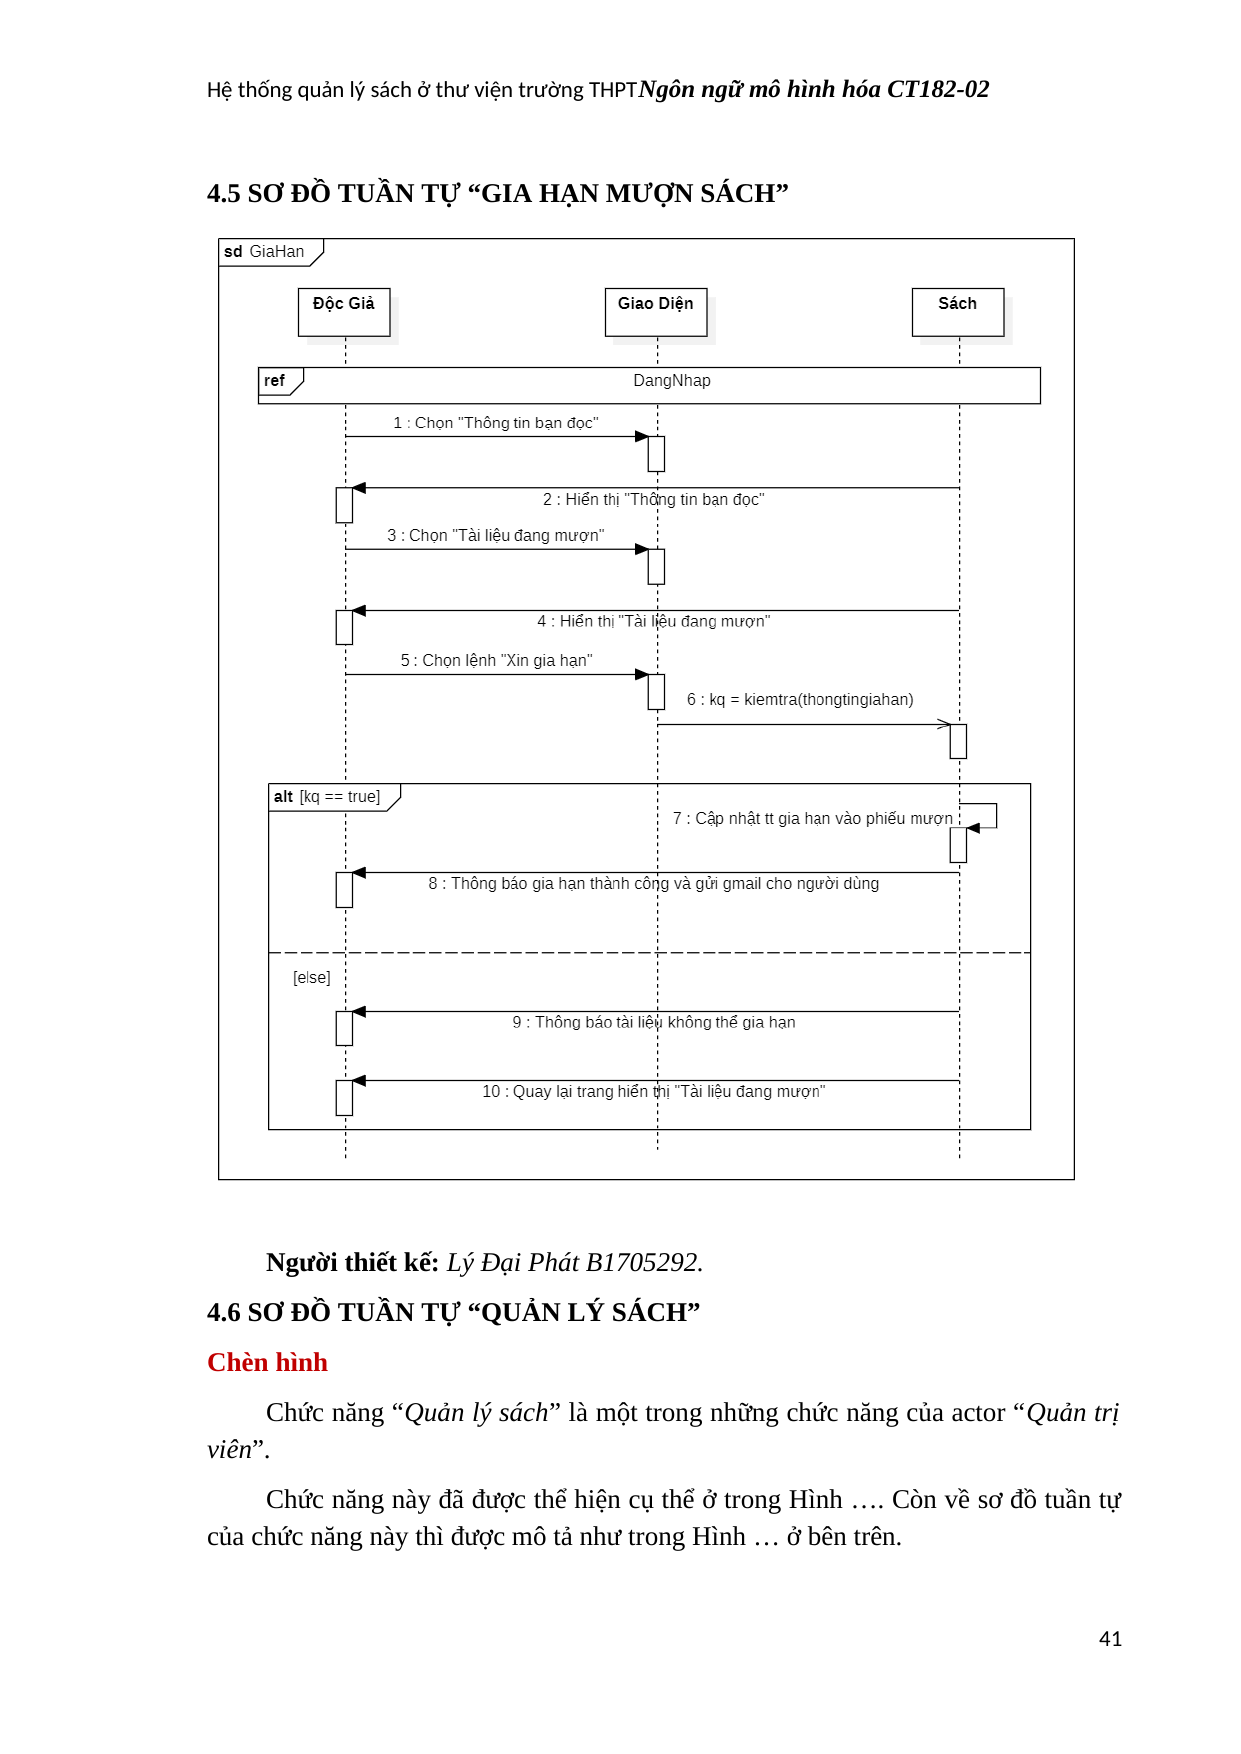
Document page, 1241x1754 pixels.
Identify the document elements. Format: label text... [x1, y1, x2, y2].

text Chức năng này đã được thể hiện cụ thể ở trong Hình …. Còn về sơ đồ tuần tự của chức năng này thì được mô tả như trong Hình … ở bên trên. [207, 1483, 1122, 1551]
text Người thiết kế: Lý Đại Phát B1705292. [207, 1246, 1122, 1277]
subtitle 4.6 SƠ ĐỒ TUẦN TỰ “QUẢN LÝ SÁCH” [207, 1296, 1122, 1327]
picture [206, 227, 1123, 1228]
subtitle 4.5 SƠ ĐỒ TUẦN TỰ “GIA HẠN MƯỢN SÁCH” [207, 177, 1122, 208]
text Chèn hình [207, 1346, 1122, 1377]
text Chức năng “Quản lý sách” là một trong những chức năng của actor “Quản trị viên”. [207, 1396, 1122, 1464]
